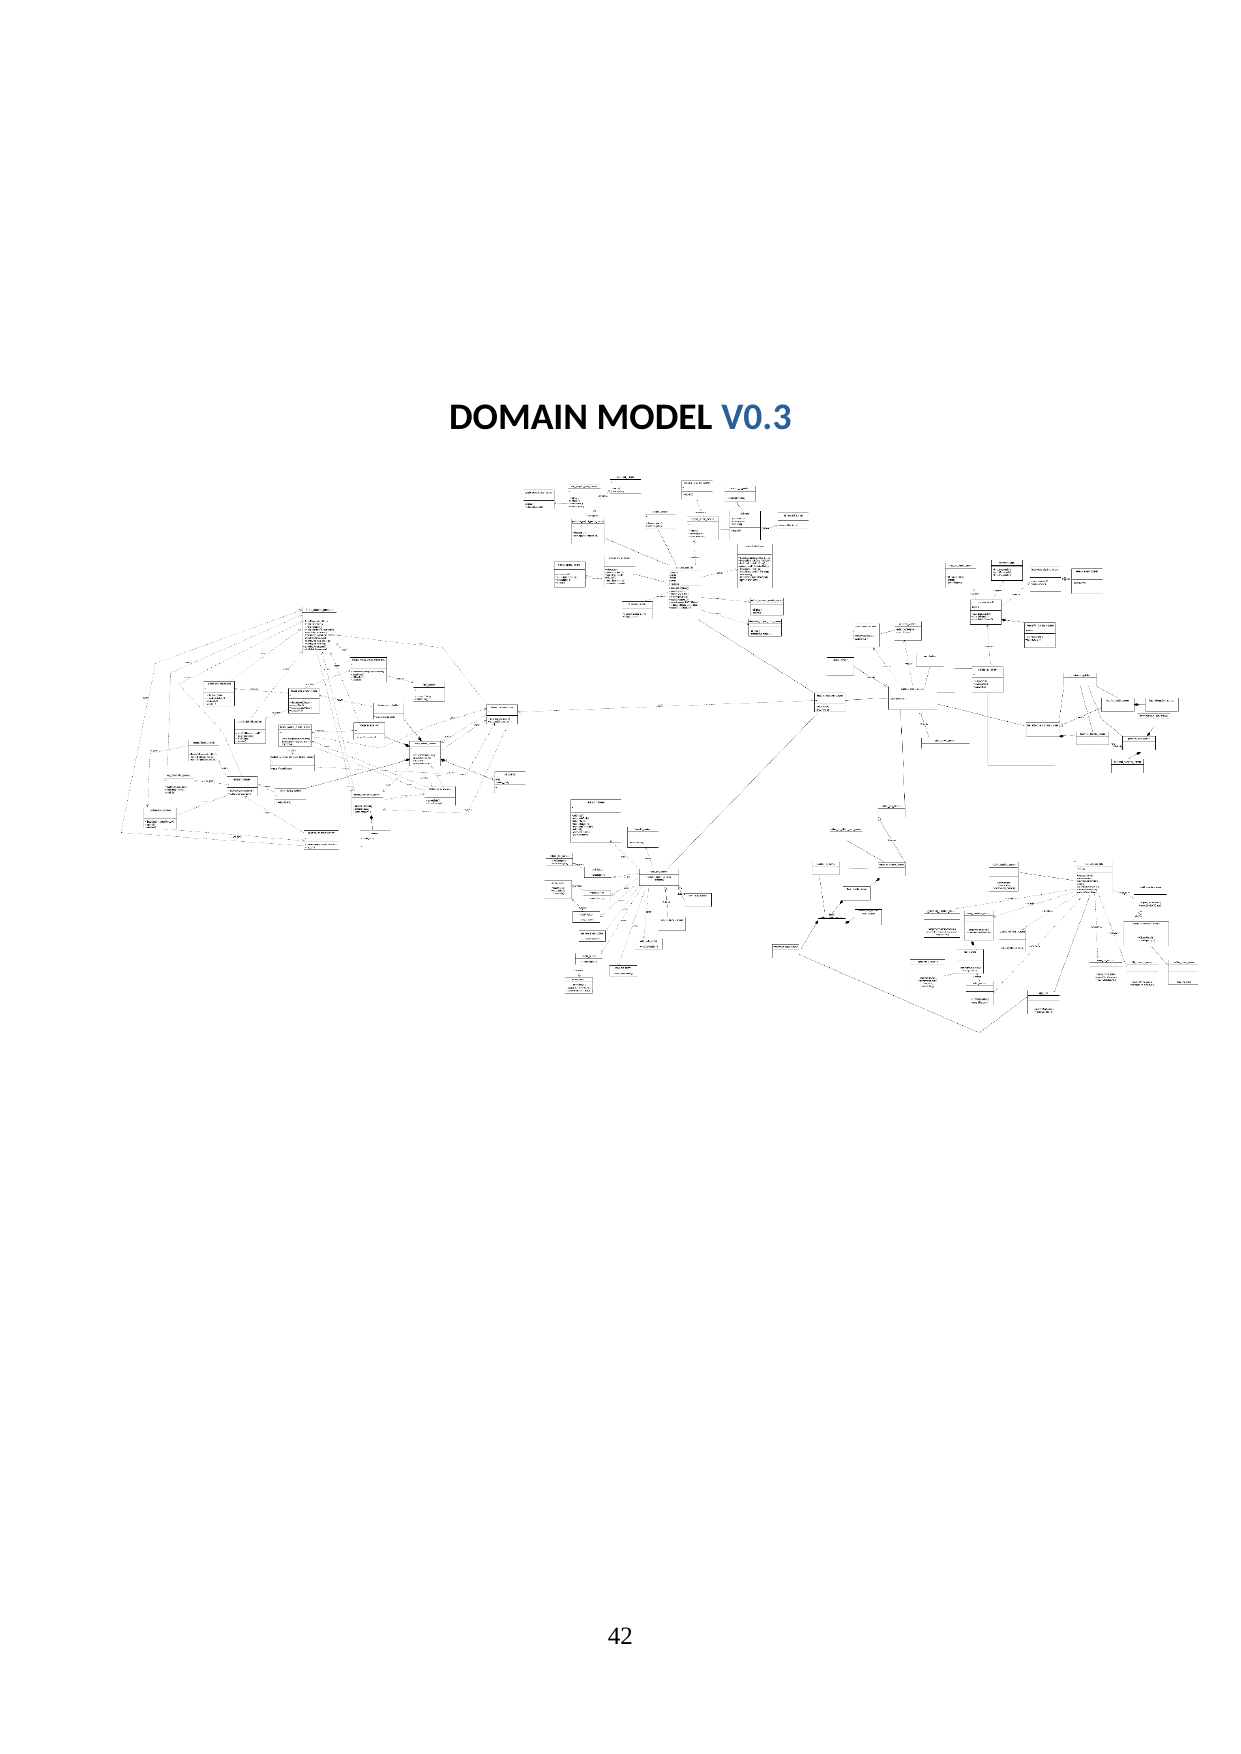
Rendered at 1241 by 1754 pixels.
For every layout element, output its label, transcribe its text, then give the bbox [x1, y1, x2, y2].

text DOMAIN MODEL V0.3 [118, 393, 1122, 439]
picture [118, 474, 1199, 1033]
